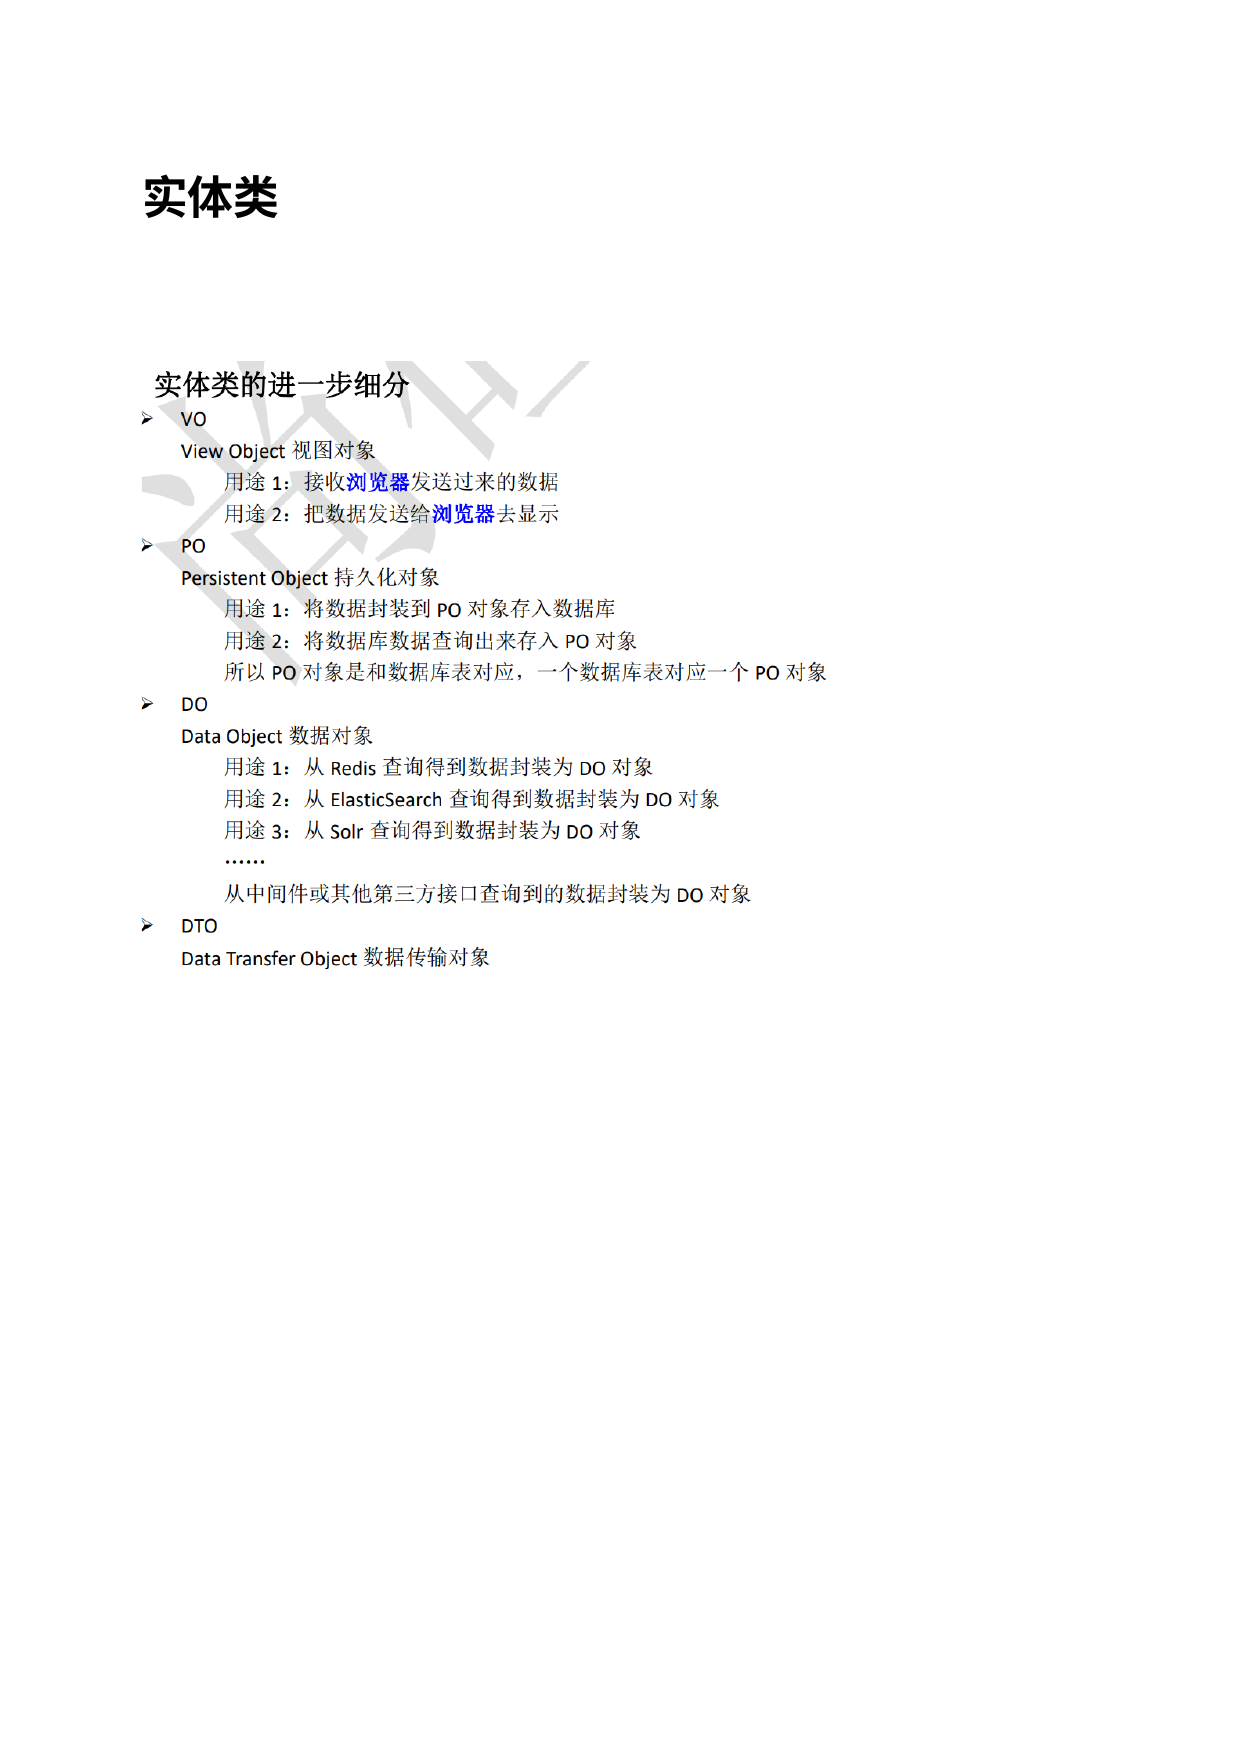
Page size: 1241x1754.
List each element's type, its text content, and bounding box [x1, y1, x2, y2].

picture [141, 361, 827, 990]
subtitle 实体类 [142, 154, 1098, 234]
